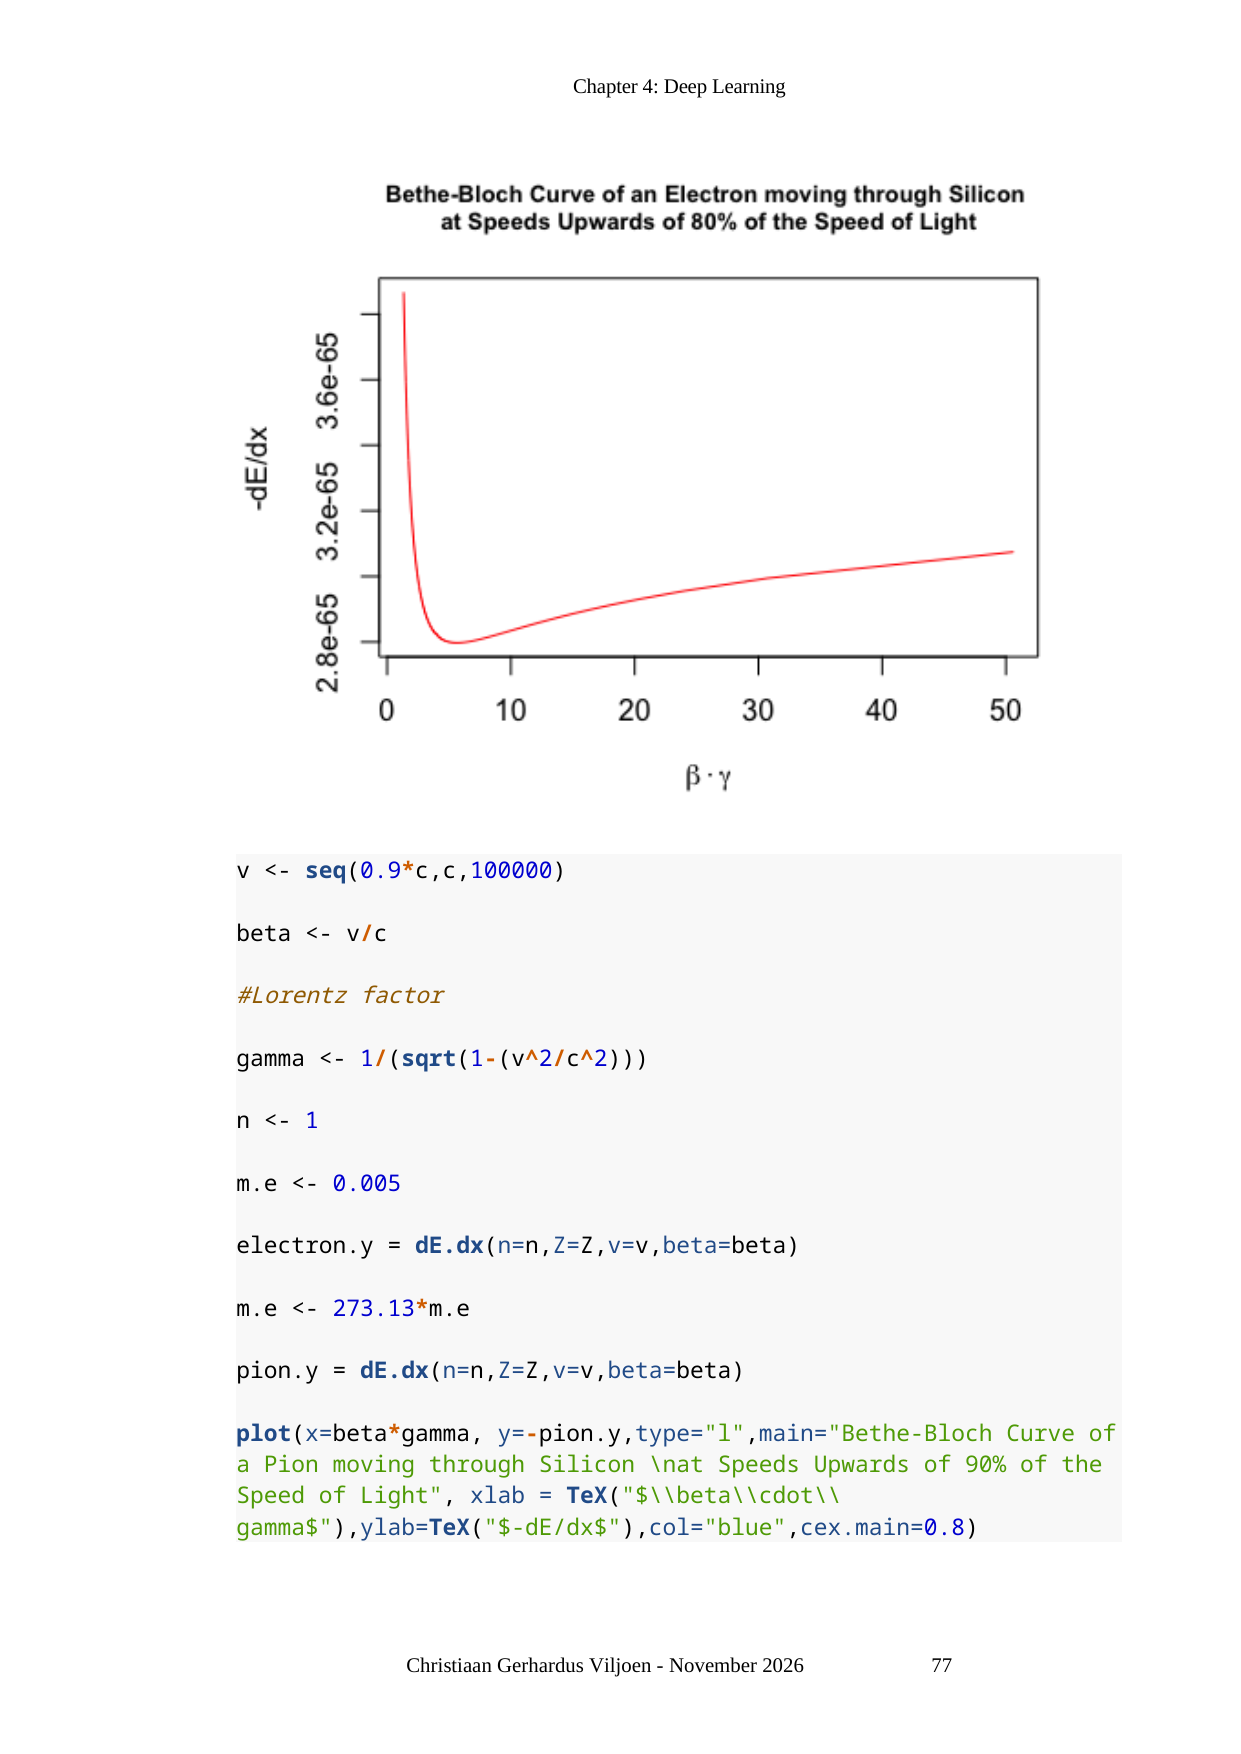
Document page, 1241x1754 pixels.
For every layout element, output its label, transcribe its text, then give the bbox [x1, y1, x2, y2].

picture [236, 135, 1112, 836]
text v <- seq(0.9*c,c,100000) beta <- v/c #Lorentz factor gamma <- 1/(sqrt(1-(v^2/c^2))) n <- 1 m.e <- 0.005 electron.y = dE.dx(n=n,Z=Z,v=v,beta=beta) m.e <- 273.13*m.e pion.y = dE.dx(n=n,Z=Z,v=v,beta=beta) plot(x=beta*gamma, y=-pion.y,type="l",main="Bethe-Bloch Curve of a Pion moving through Silicon \nat Speeds Upwards of 90% of the Speed of Light", xlab = TeX("$\\beta\\cdot\\gamma$"),ylab=TeX("$-dE/dx$"),col="blue",cex.main=0.8) [236, 854, 1122, 1542]
